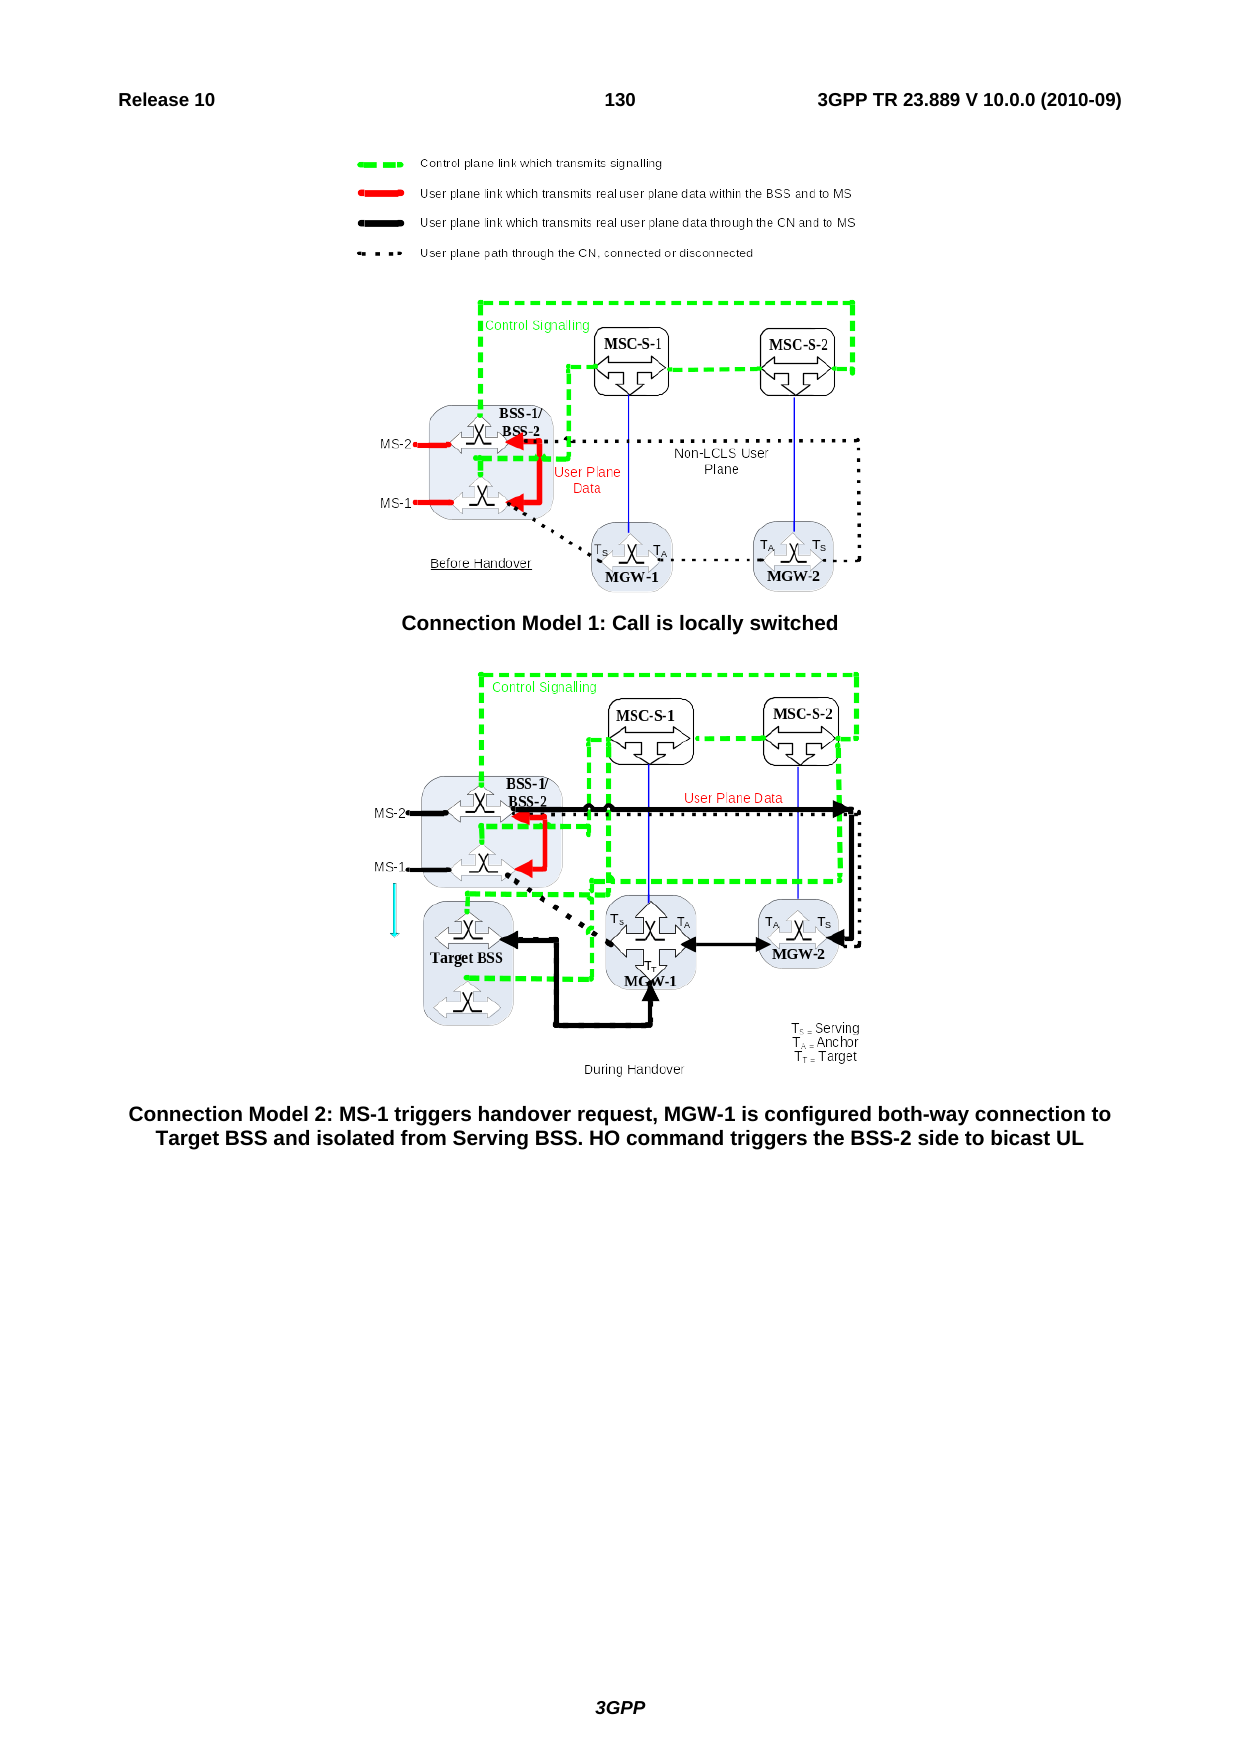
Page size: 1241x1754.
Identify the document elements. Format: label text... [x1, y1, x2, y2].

text Connection Model 1: Call is locally switched [118, 611, 1122, 635]
text Connection Model 2: MS-1 triggers handover request, MGW-1 is configured both-way connection to Target BSS and isolated from Serving BSS. HO command triggers the BSS-2 side to bicast UL [118, 1101, 1122, 1149]
